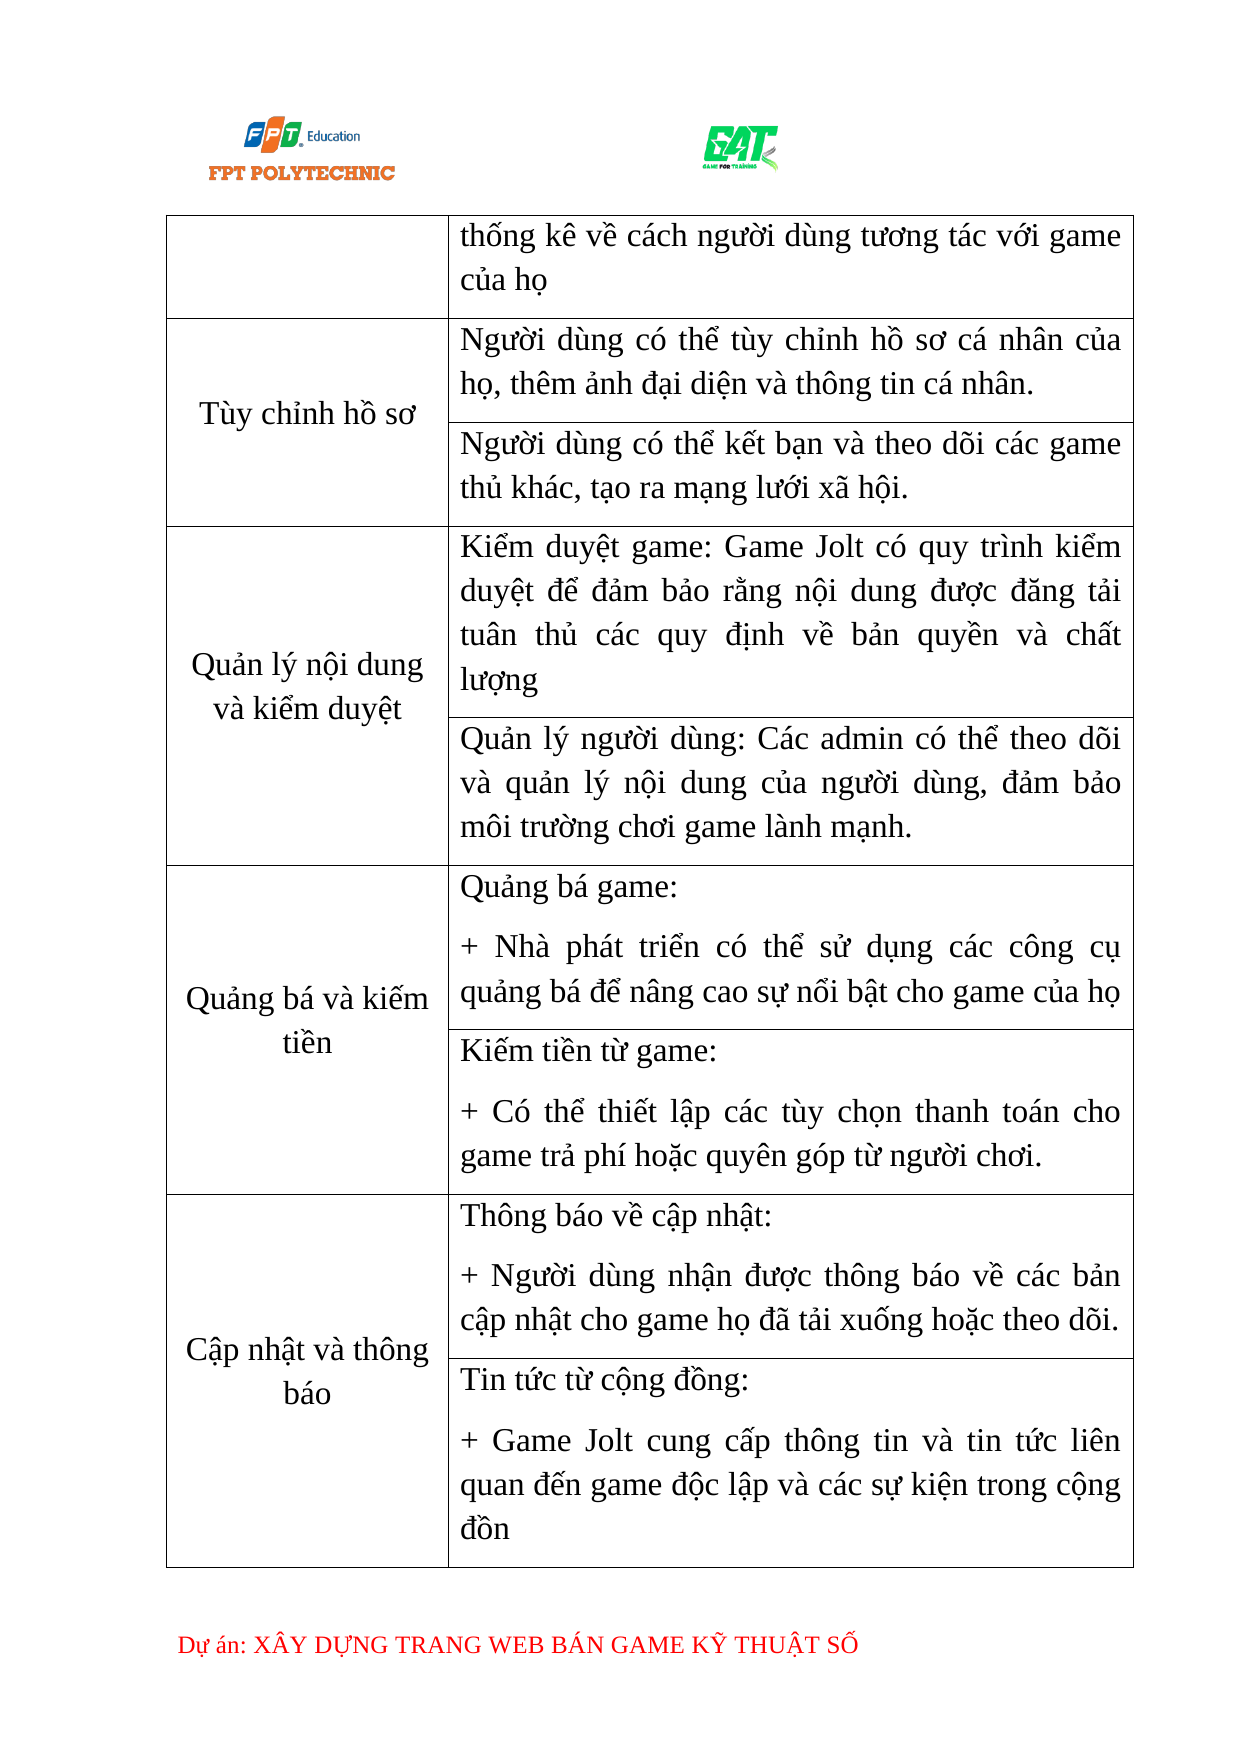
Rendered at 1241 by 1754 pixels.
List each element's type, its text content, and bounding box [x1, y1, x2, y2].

table_cell Quản lý người dùng: Các admin có thể theo dõi và quản lý nội dung của người dùng, đảm bảo môi trường chơi game lành mạnh. [449, 718, 1133, 865]
table_cell Quản lý nội dung và kiểm duyệt [167, 527, 448, 865]
table_cell Thông báo về cập nhật: + Người dùng nhận được thông báo về các bản cập nhật cho game họ đã tải xuống hoặc theo dõi. [449, 1195, 1133, 1358]
picture [700, 104, 782, 186]
table_cell Kiểm duyệt game: Game Jolt có quy trình kiểm duyệt để đảm bảo rằng nội dung được đăng tải tuân thủ các quy định về bản quyền và chất lượng [449, 527, 1133, 717]
table_cell Người dùng có thể kết bạn và theo dõi các game thủ khác, tạo ra mạng lưới xã hội. [449, 423, 1133, 526]
table_cell Quảng bá và kiếm tiền [167, 866, 448, 1194]
table_cell Tin tức từ cộng đồng: + Game Jolt cung cấp thông tin và tin tức liên quan đến game độc lập và các sự kiện trong cộng đồn [449, 1359, 1133, 1567]
picture [202, 110, 401, 186]
table_cell Cập nhật và thông báo [167, 1195, 448, 1567]
table_cell Kiếm tiền từ game: + Có thể thiết lập các tùy chọn thanh toán cho game trả phí hoặc quyên góp từ người chơi. [449, 1030, 1133, 1194]
table_cell Tùy chỉnh hồ sơ [167, 319, 448, 526]
table_cell Người dùng có thể tùy chỉnh hồ sơ cá nhân của họ, thêm ảnh đại diện và thông tin cá nhân. [449, 319, 1133, 422]
table_cell Theo dõi tiến độ: Nhà phát hành có thể xem thống kê về cách người dùng tương tác với game của họ [449, 216, 1133, 318]
table_cell Quảng bá game: + Nhà phát triển có thể sử dụng các công cụ quảng bá để nâng cao sự nổi bật cho game của họ [449, 866, 1133, 1029]
